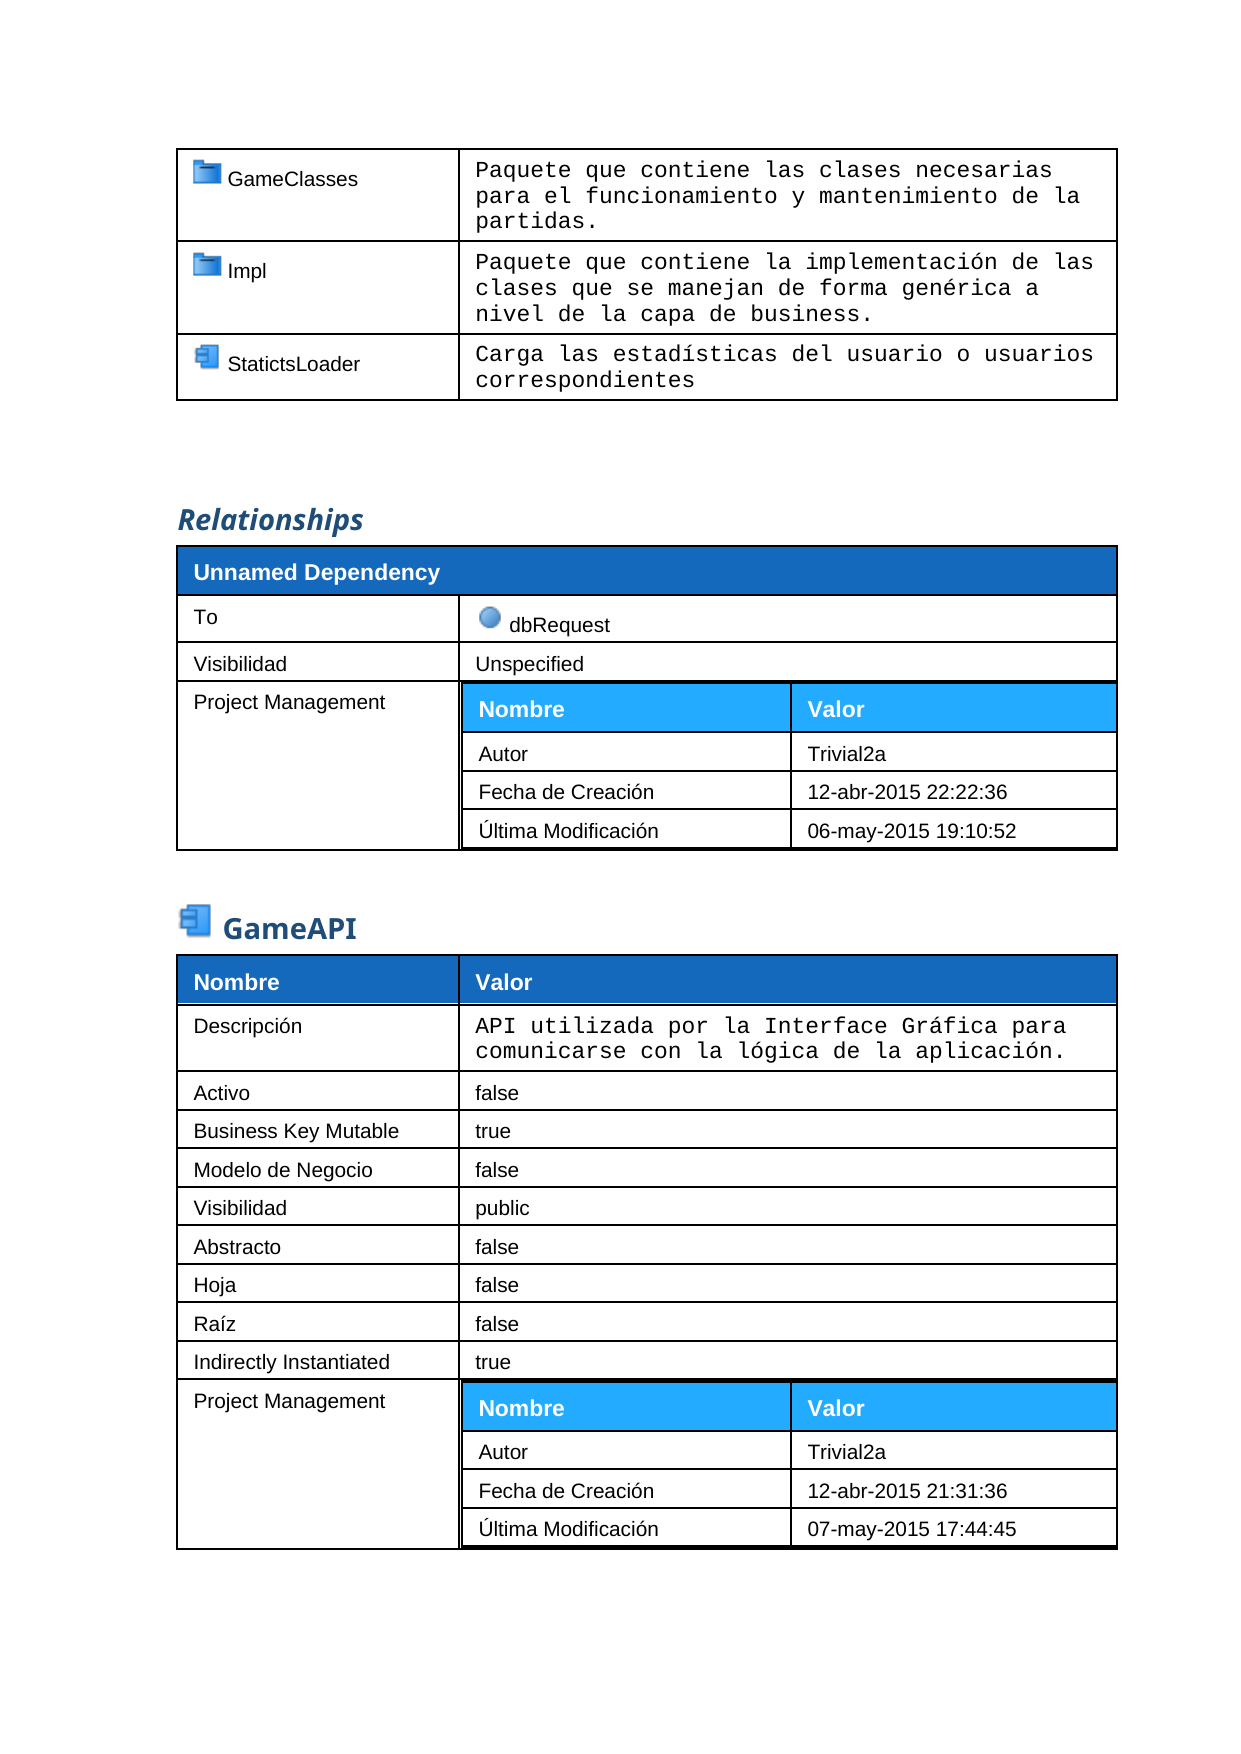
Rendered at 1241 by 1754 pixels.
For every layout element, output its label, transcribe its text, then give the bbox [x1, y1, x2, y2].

table_cell StatictsLoader [178, 335, 458, 399]
picture [177, 902, 215, 940]
table_cell [463, 772, 790, 808]
subtitle GameAPI [177, 902, 1063, 948]
table_cell Paquete que contiene la implementación de las clases que se manejan de forma genérica a nivel de la capa de business. [460, 242, 1116, 332]
table_cell [792, 1470, 1116, 1507]
picture [193, 342, 222, 371]
table_cell Business Key Mutable [178, 1111, 458, 1147]
table_cell false [460, 1072, 1116, 1108]
table_cell To [178, 596, 458, 641]
table_header Unnamed Dependency [178, 547, 1116, 594]
table_cell false [460, 1226, 1116, 1263]
table_cell Hoja [178, 1265, 458, 1301]
table_header Nombre [178, 956, 458, 1003]
table_header Valor [460, 956, 1116, 1003]
picture [193, 250, 222, 279]
table_cell dbRequest [460, 596, 1116, 641]
table_cell [463, 1509, 790, 1545]
table_cell [792, 810, 1116, 847]
table_cell false [460, 1149, 1116, 1186]
table_cell Paquete que contiene las clases necesarias para el funcionamiento y mantenimiento de la partidas. [460, 150, 1116, 240]
table_cell [792, 1432, 1116, 1468]
table_cell Descripción [178, 1006, 458, 1070]
subtitle Relationships [177, 499, 1063, 538]
picture [475, 604, 504, 633]
table_cell [463, 733, 790, 770]
table_cell Modelo de Negocio [178, 1149, 458, 1186]
table_cell Indirectly Instantiated [178, 1342, 458, 1378]
table_cell [463, 1432, 790, 1468]
table_cell Visibilidad [178, 643, 458, 680]
table_cell Abstracto [178, 1226, 458, 1263]
table_cell API utilizada por la Interface Gráfica para comunicarse con la lógica de la aplicación. [460, 1006, 1116, 1070]
table_cell false [460, 1265, 1116, 1301]
table_cell Project Management [178, 1380, 458, 1547]
table_cell [792, 772, 1116, 808]
table_cell true [460, 1111, 1116, 1147]
table_cell Visibilidad [178, 1188, 458, 1224]
table_cell Unspecified [460, 643, 1116, 680]
picture [193, 158, 222, 187]
table_cell Impl [178, 242, 458, 332]
table_cell Raíz [178, 1303, 458, 1340]
table_cell [463, 810, 790, 847]
table_cell false [460, 1303, 1116, 1340]
table_cell GameClasses [178, 150, 458, 240]
table_cell [792, 1509, 1116, 1545]
table_cell true [460, 1342, 1116, 1378]
table_cell public [460, 1188, 1116, 1224]
table_cell Project Management [178, 682, 458, 849]
table_cell [792, 733, 1116, 770]
table_cell Activo [178, 1072, 458, 1108]
table_cell Carga las estadísticas del usuario o usuarios correspondientes [460, 335, 1116, 399]
table_cell [463, 1470, 790, 1507]
